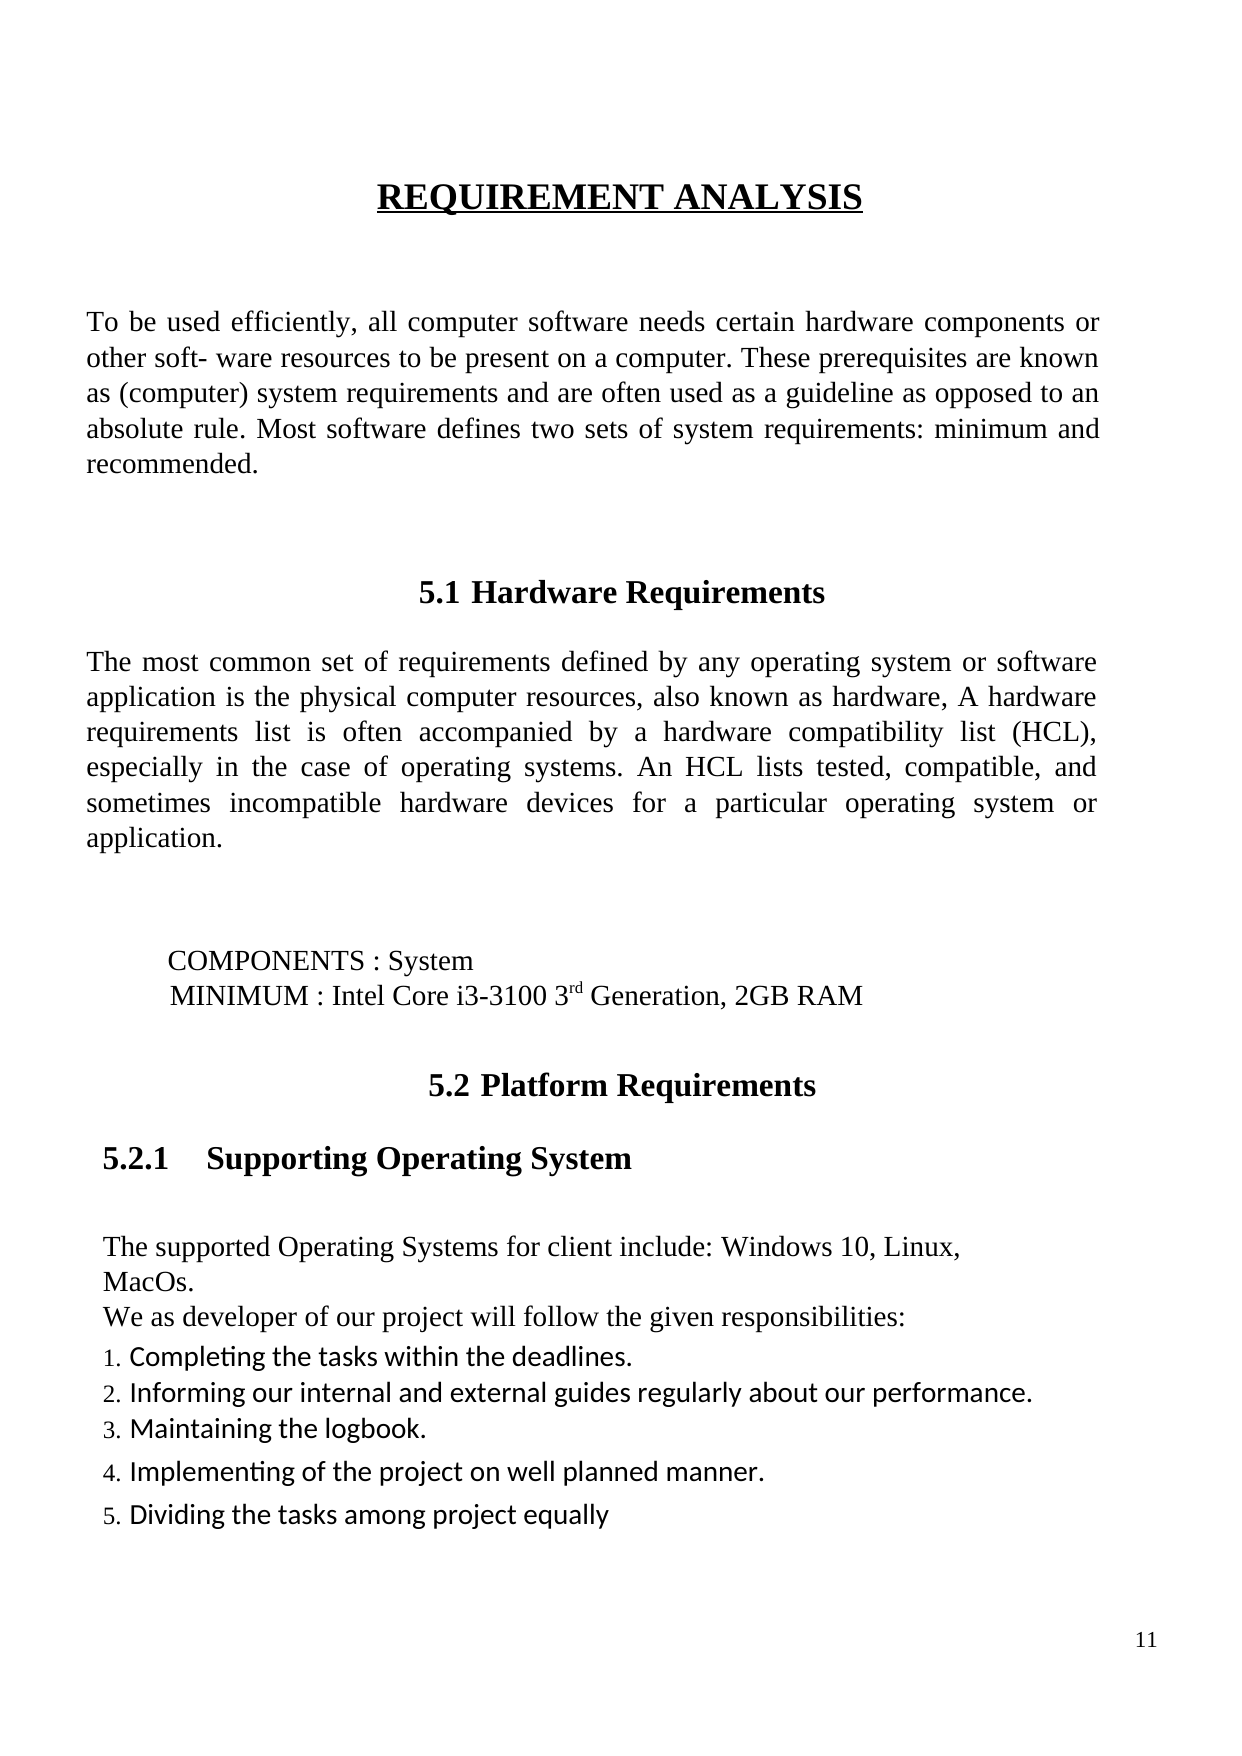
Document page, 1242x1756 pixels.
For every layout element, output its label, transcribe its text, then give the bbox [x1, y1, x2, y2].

list Supporting Operating System [102, 1138, 1158, 1176]
text MINIMUM : Intel Core i3-3100 3rd Generation, 2GB RAM [169, 978, 1158, 1011]
list Dividing the tasks among project equally [103, 1496, 1158, 1531]
text The most common set of requirements defined by any operating system or software application is the physical computer resources, also known as hardware, A hardware requirements list is often accompanied by a hardware compatibility list (HCL), especially in the case of operating systems. An HCL lists tested, compatible, and sometimes incompatible hardware devices for a particular operating system or application. [86, 644, 1098, 853]
subtitle Platform Requirements [86, 1065, 1158, 1103]
text COMPONENTS : System [167, 943, 1158, 976]
list Implementing of the project on well planned manner. [103, 1453, 1158, 1488]
list Informing our internal and external guides regularly about our performance. [103, 1374, 1158, 1409]
list Maintaining the logbook. [103, 1410, 1158, 1446]
text To be used efficiently, all computer software needs certain hardware components or other soft- ware resources to be present on a computer. These prerequisites are known as (computer) system requirements and are often used as a guideline as opposed to an absolute rule. Most software defines two sets of system requirements: minimum and recommended. [86, 304, 1101, 480]
subtitle REQUIREMENT ANALYSIS [145, 174, 1090, 217]
subtitle Hardware Requirements [86, 572, 1158, 610]
text The supported Operating Systems for client include: Windows 10, Linux, MacOs. [103, 1229, 1013, 1297]
list Completing the tasks within the deadlines. [103, 1338, 1158, 1373]
text We as developer of our project will follow the given responsibilities: [103, 1299, 1158, 1333]
